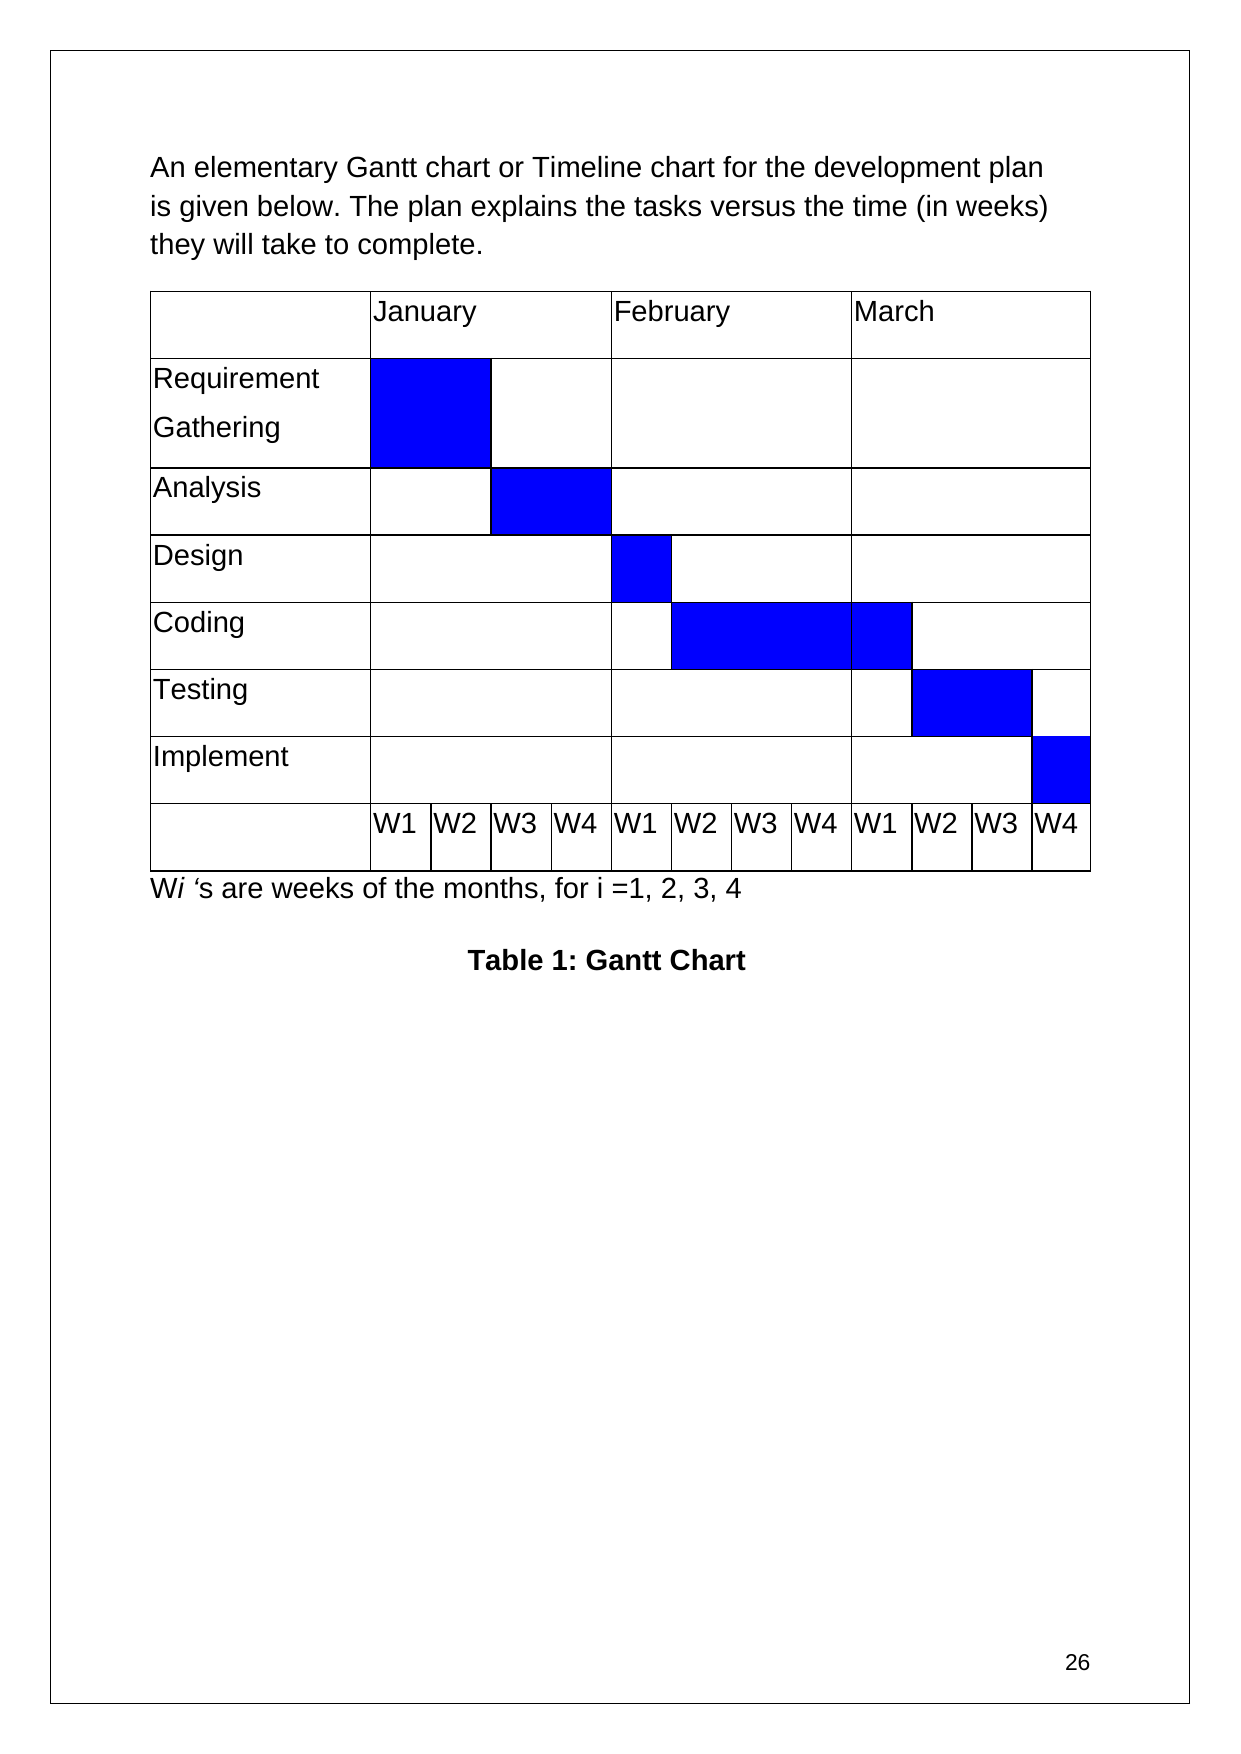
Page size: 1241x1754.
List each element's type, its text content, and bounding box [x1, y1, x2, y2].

table_cell W1 [852, 804, 911, 870]
table_cell [852, 469, 1090, 534]
table_cell [852, 603, 911, 669]
table_cell [371, 469, 490, 534]
table_cell [852, 737, 1031, 803]
table_cell [913, 670, 1031, 736]
table_header March [852, 292, 1090, 358]
table_cell Requirement Gathering [151, 359, 370, 467]
table_cell [371, 603, 611, 669]
table_cell [672, 536, 851, 602]
table_cell Design [151, 536, 370, 602]
table_cell [371, 359, 490, 467]
table_cell [913, 603, 1090, 669]
text An elementary Gantt chart or Timeline chart for the development plan is given below. The plan explains the tasks versus the time (in weeks) they will take to complete. [150, 150, 1063, 261]
table_cell [371, 536, 611, 602]
table_cell W3 [492, 804, 551, 870]
table_cell [1033, 737, 1090, 803]
table_cell [612, 359, 851, 467]
table_header January [371, 292, 611, 358]
table_cell W4 [552, 804, 611, 870]
table_cell [672, 603, 851, 669]
table_cell W4 [792, 804, 851, 870]
table_cell [492, 359, 611, 467]
table_cell Analysis [151, 469, 370, 534]
table_cell [151, 804, 370, 870]
table_cell [371, 737, 611, 803]
table_header February [612, 292, 851, 358]
table_cell W2 [913, 804, 971, 870]
table_cell [612, 737, 851, 803]
table_cell [371, 670, 611, 736]
table_cell Testing [151, 670, 370, 736]
table_cell [852, 670, 911, 736]
table_cell Coding [151, 603, 370, 669]
table_cell [612, 670, 851, 736]
table_cell W1 [612, 804, 671, 870]
table_cell [612, 469, 851, 534]
table_cell [852, 536, 1090, 602]
table_cell W3 [973, 804, 1031, 870]
table_cell W2 [672, 804, 731, 870]
table_cell [492, 469, 611, 534]
table_cell [612, 536, 671, 602]
table_cell [612, 603, 671, 669]
table_cell W4 [1033, 804, 1090, 870]
table_cell [852, 359, 1090, 467]
table_cell [1033, 670, 1090, 736]
table_cell Implement [151, 737, 370, 803]
table_cell W2 [432, 804, 490, 870]
text Wi ‘s are weeks of the months, for i =1, 2, 3, 4 [150, 872, 1063, 905]
text Table 1: Gantt Chart [150, 943, 1063, 977]
table_cell W3 [732, 804, 791, 870]
table_cell W1 [371, 804, 430, 870]
table_header [151, 292, 370, 358]
